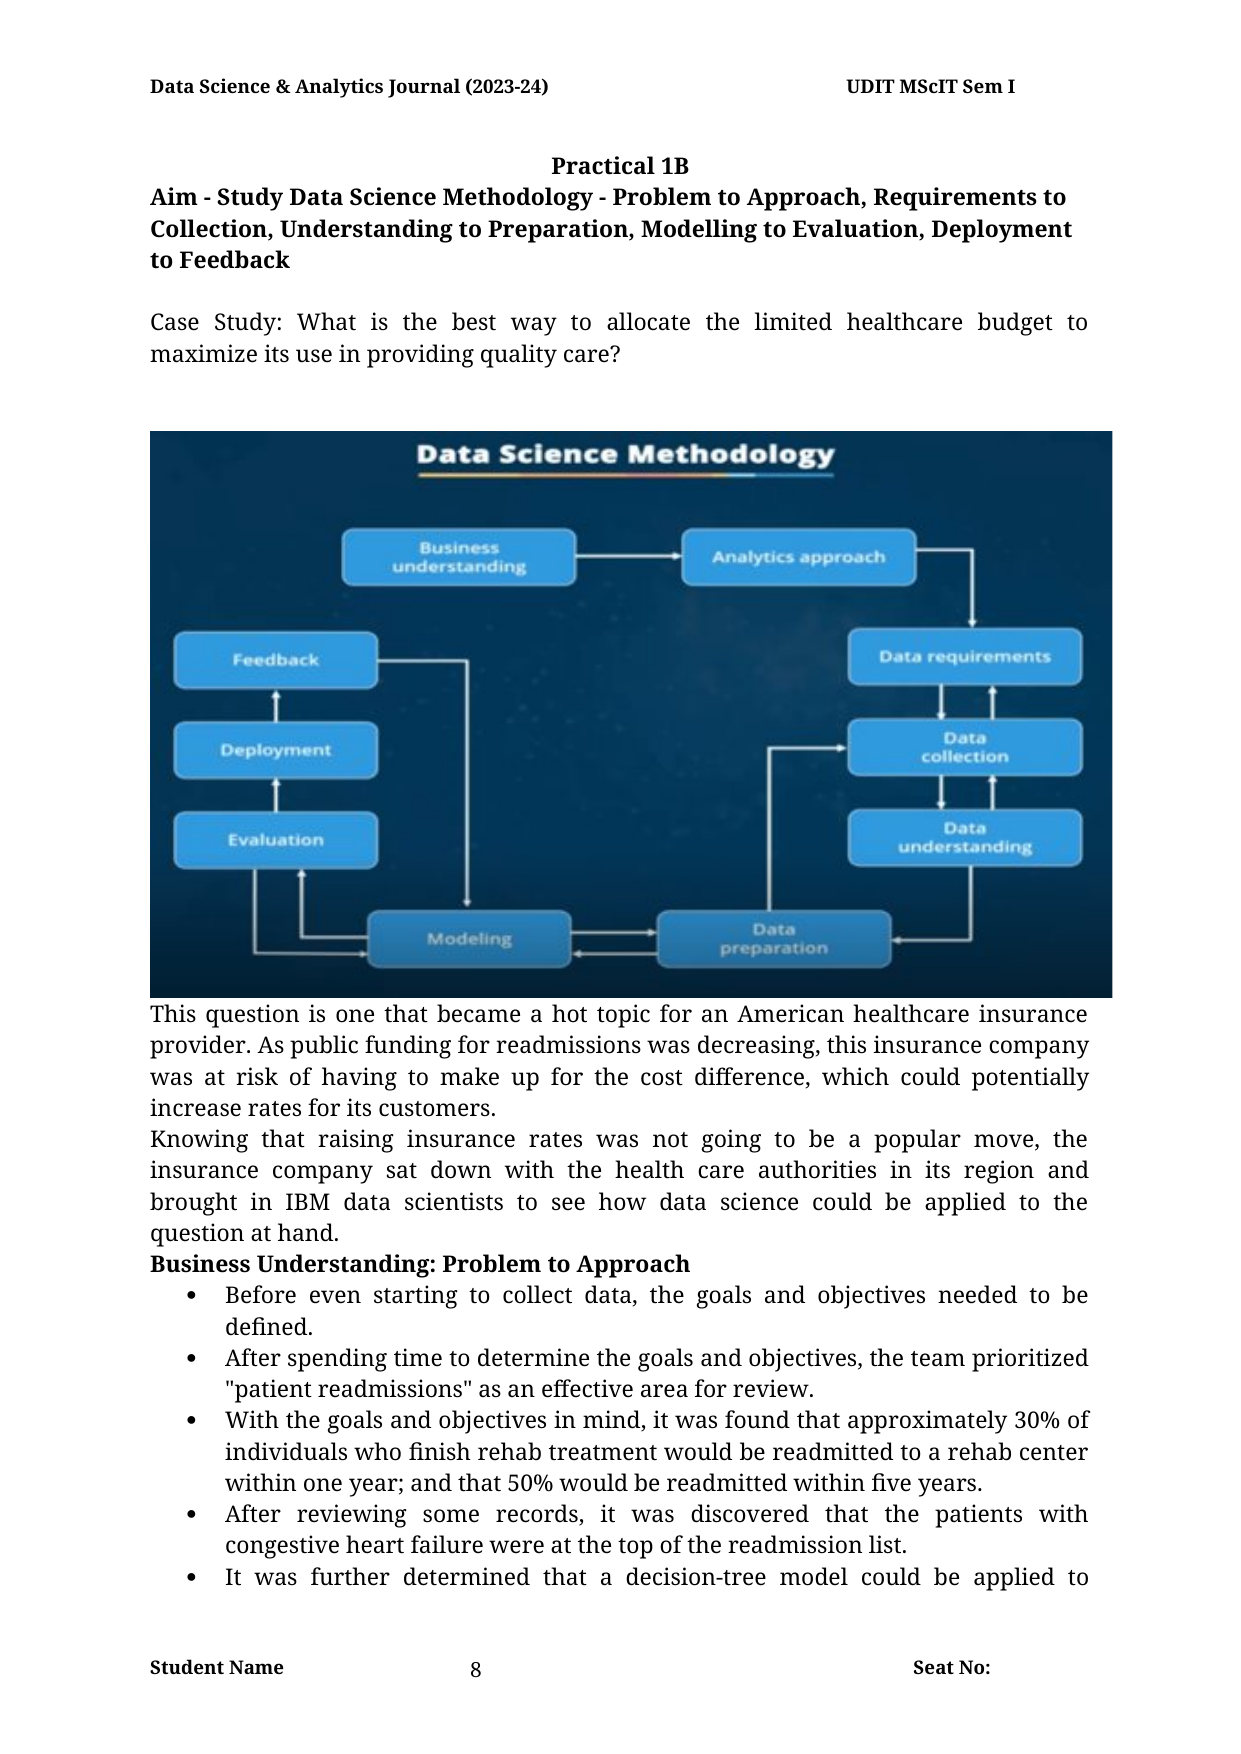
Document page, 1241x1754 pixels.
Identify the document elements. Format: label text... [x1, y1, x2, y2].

text Knowing that raising insurance rates was not going to be a popular move, the insurance company sat down with the health care authorities in its region and brought in IBM data scientists to see how data science could be applied to the question at hand. [150, 1123, 1090, 1248]
list After reviewing some records, it was discovered that the patients with congestive heart failure were at the top of the readmission list. [187, 1498, 1090, 1561]
list After spending time to determine the goals and objectives, the team prioritized "patient readmissions" as an effective area for review. [187, 1342, 1090, 1404]
text Case Study: What is the best way to allocate the limited healthcare budget to maximize its use in providing quality care? [150, 306, 1090, 369]
text Business Understanding: Problem to Approach [150, 1248, 1090, 1279]
list With the goals and objectives in mind, it was found that approximately 30% of individuals who finish rehab treatment would be readmitted to a rehab center within one year; and that 50% would be readmitted within five years. [187, 1404, 1090, 1498]
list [187, 1561, 1090, 1592]
text Practical 1B [150, 150, 1090, 181]
list Before even starting to collect data, the goals and objectives needed to be defined. [187, 1279, 1090, 1342]
text This question is one that became a hot topic for an American healthcare insurance provider. As public funding for readmissions was decreasing, this insurance company was at risk of having to make up for the cost difference, which could potentially increase rates for its customers. [150, 998, 1090, 1123]
text Aim - Study Data Science Methodology - Problem to Approach, Requirements to Collection, Understanding to Preparation, Modelling to Evaluation, Deployment to Feedback [150, 181, 1090, 275]
picture [150, 431, 1113, 998]
